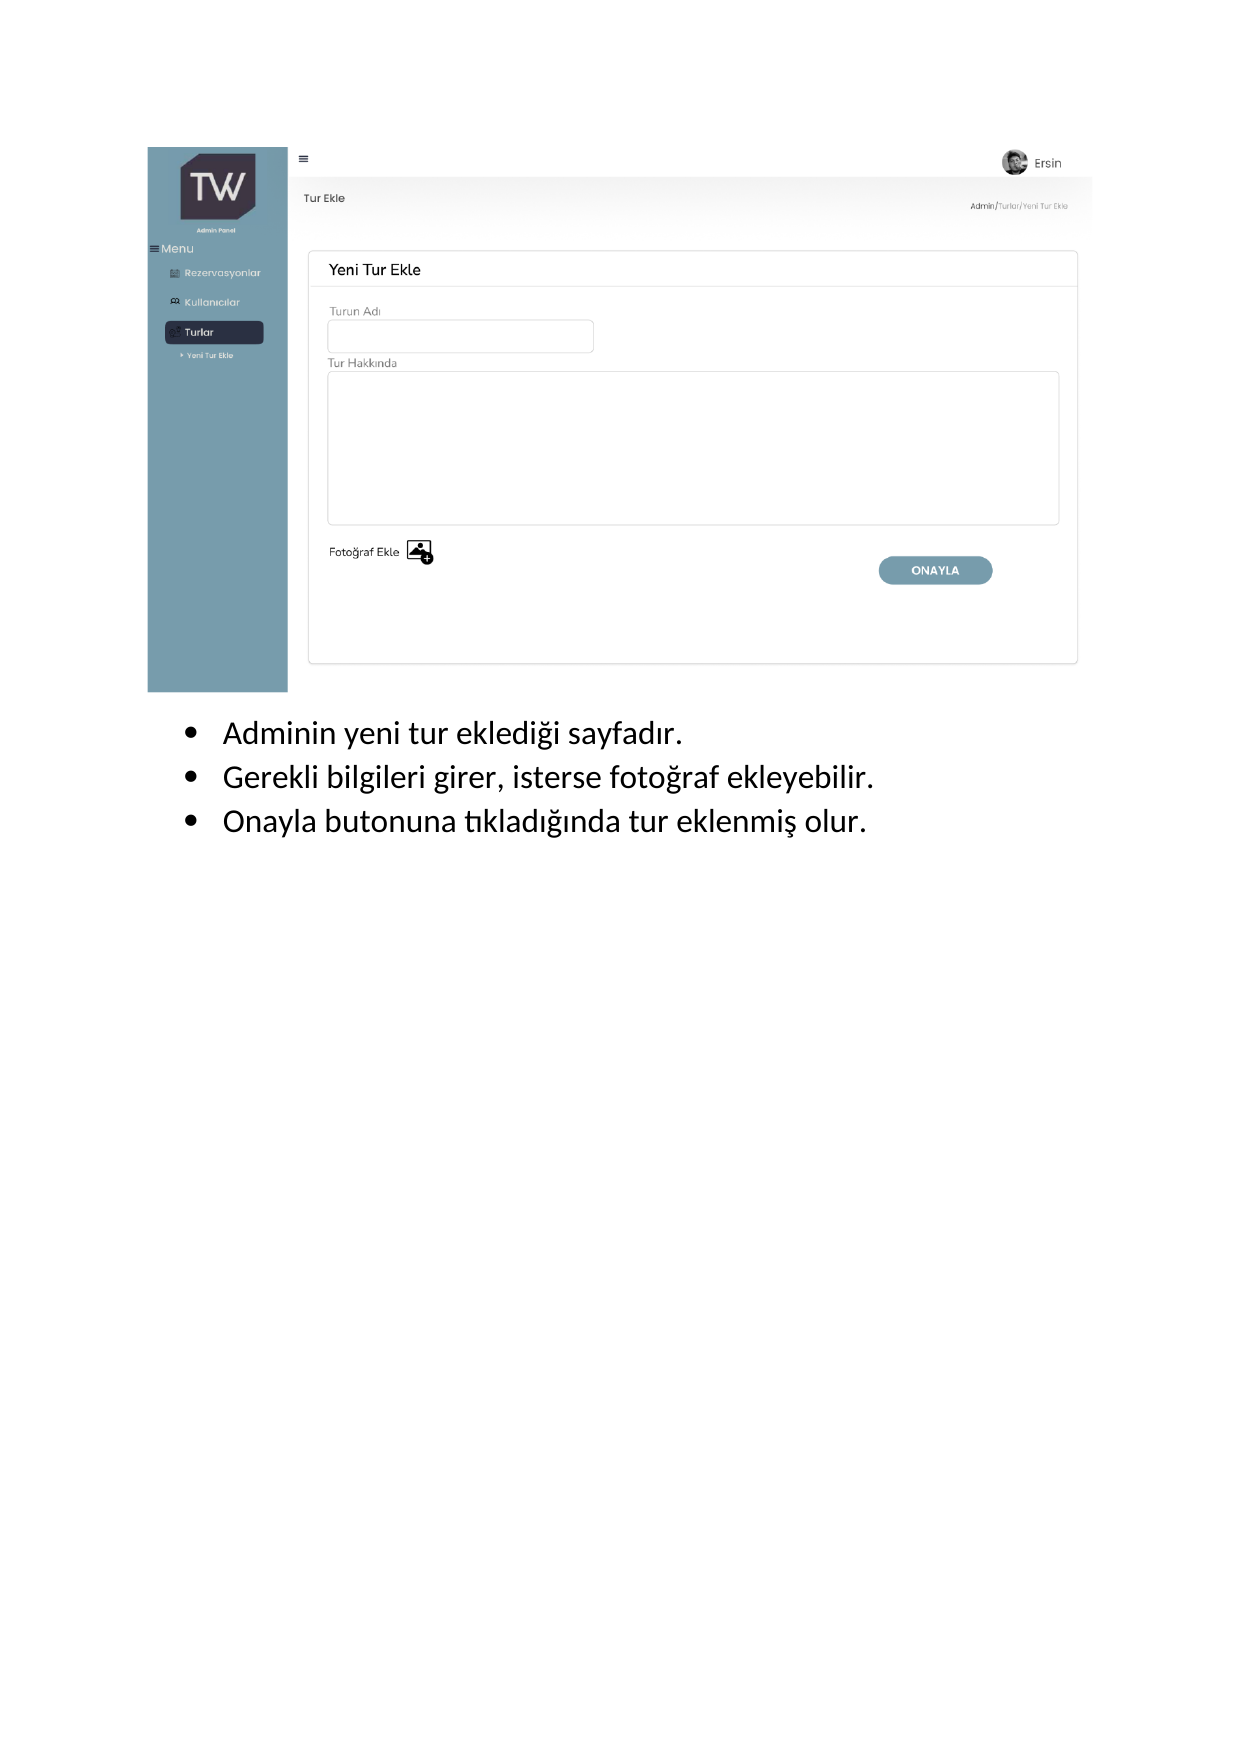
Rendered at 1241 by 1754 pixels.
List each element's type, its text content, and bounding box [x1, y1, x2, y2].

list Onayla butonuna tıkladığında tur eklenmiş olur. [185, 800, 1093, 841]
list Adminin yeni tur eklediği sayfadır. [185, 712, 1093, 753]
list Gerekli bilgileri girer, isterse fotoğraf ekleyebilir. [185, 756, 1093, 797]
picture [147, 147, 1093, 693]
